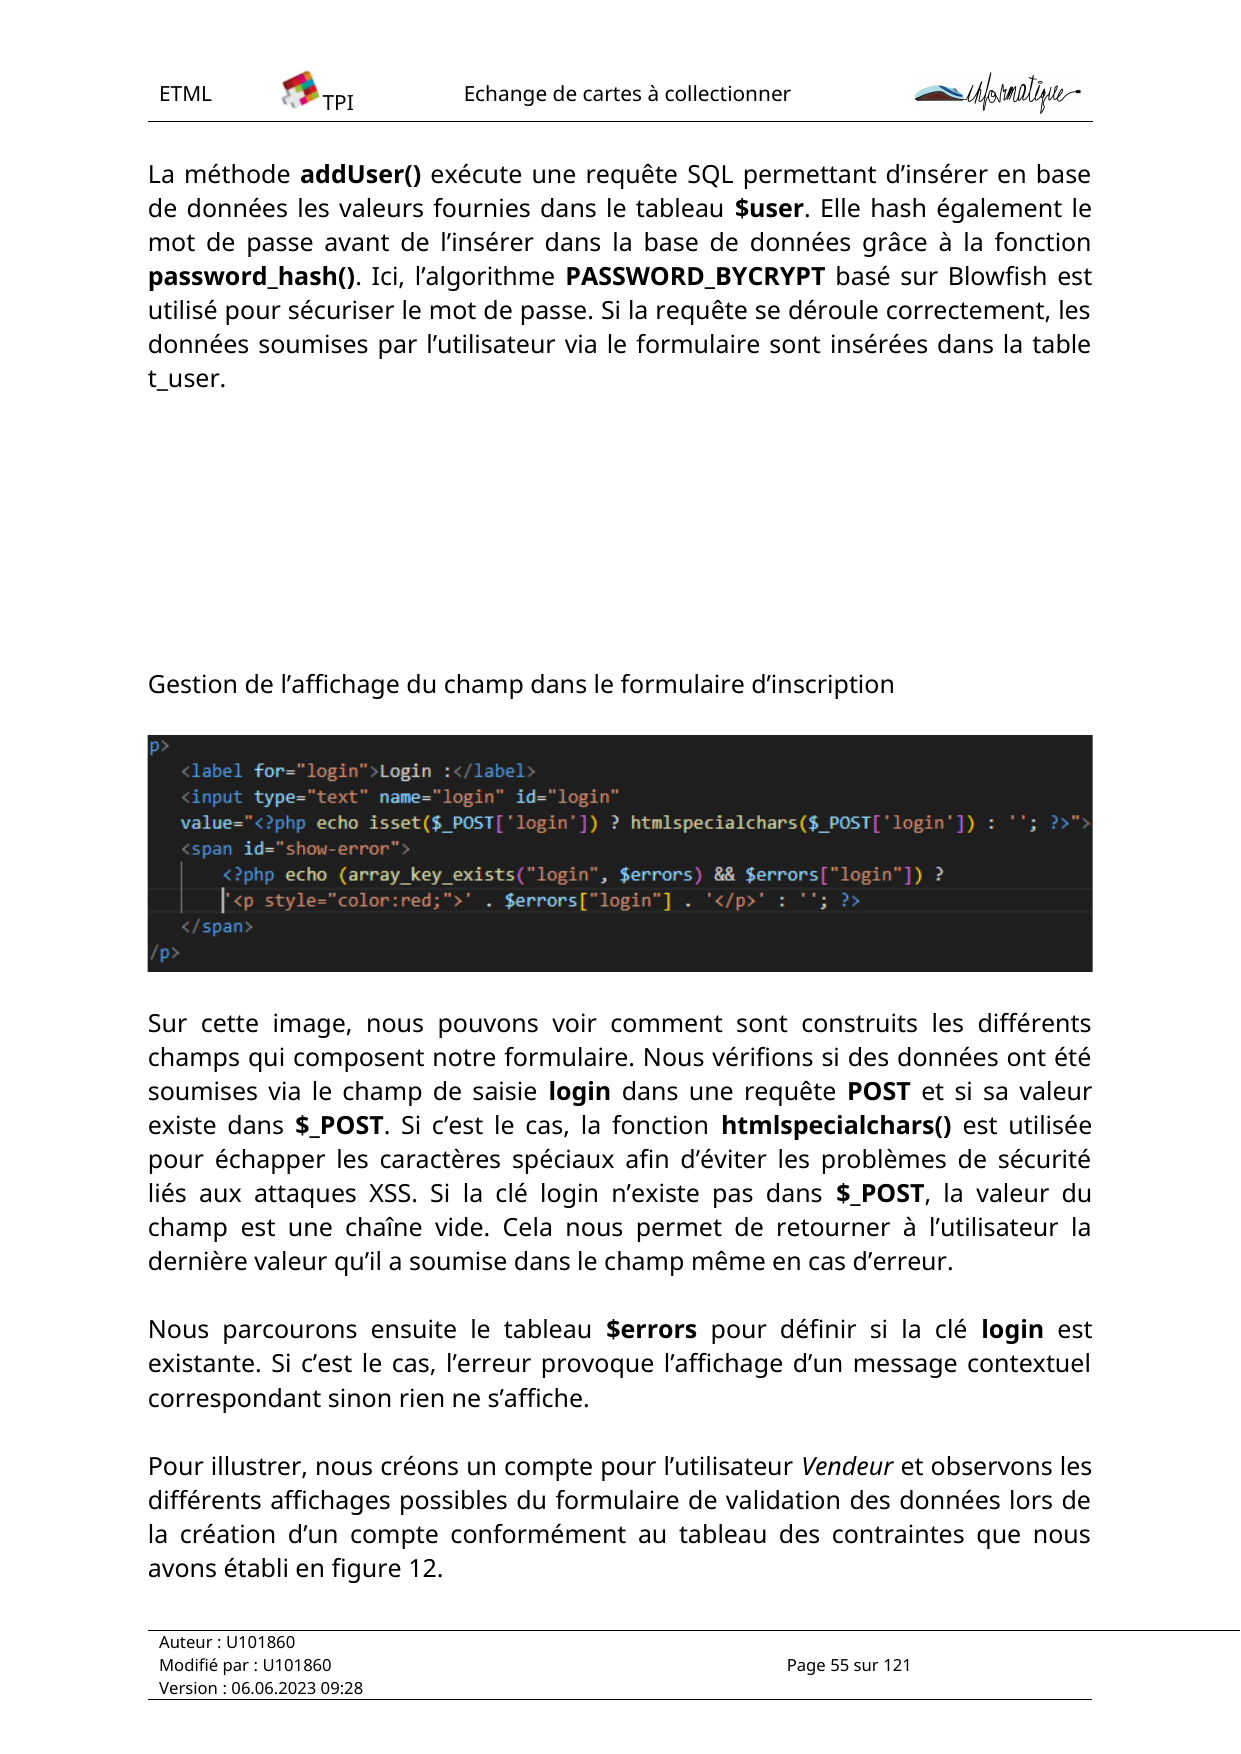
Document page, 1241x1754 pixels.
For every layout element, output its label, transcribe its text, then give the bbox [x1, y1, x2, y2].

picture [147, 735, 1093, 972]
picture [276, 69, 323, 111]
text Nous parcourons ensuite le tableau $errors pour définir si la clé login est existante. Si c’est le cas, l’erreur provoque l’affichage d’un message contextuel correspondant sinon rien ne s’affiche. [148, 1312, 1092, 1414]
text Pour illustrer, nous créons un compte pour l’utilisateur Vendeur et observons les différents affichages possibles du formulaire de validation des données lors de la création d’un compte conformément au tableau des contraintes que nous avons établi en figure 12. [148, 1448, 1092, 1584]
text Gestion de l’affichage du champ dans le formulaire d’inscription [148, 667, 1092, 701]
text Sur cette image, nous pouvons voir comment sont construits les différents champs qui composent notre formulaire. Nous vérifions si des données ont été soumises via le champ de saisie login dans une requête POST et si sa valeur existe dans $_POST. Si c’est le cas, la fonction htmlspecialchars() est utilisée pour échapper les caractères spéciaux afin d’éviter les problèmes de sécurité liés aux attaques XSS. Si la clé login n’existe pas dans $_POST, la valeur du champ est une chaîne vide. Cela nous permet de retourner à l’utilisateur la dernière valeur qu’il a soumise dans le champ même en cas d’erreur. [148, 1006, 1092, 1278]
text La méthode addUser() exécute une requête SQL permettant d’insérer en base de données les valeurs fournies dans le tableau $user. Elle hash également le mot de passe avant de l’insérer dans la base de données grâce à la fonction password_hash(). Ici, l’algorithme PASSWORD_BYCRYPT basé sur Blowfish est utilisé pour sécuriser le mot de passe. Si la requête se déroule correctement, les données soumises par l’utilisateur via le formulaire sont insérées dans la table t_user. [148, 156, 1092, 395]
